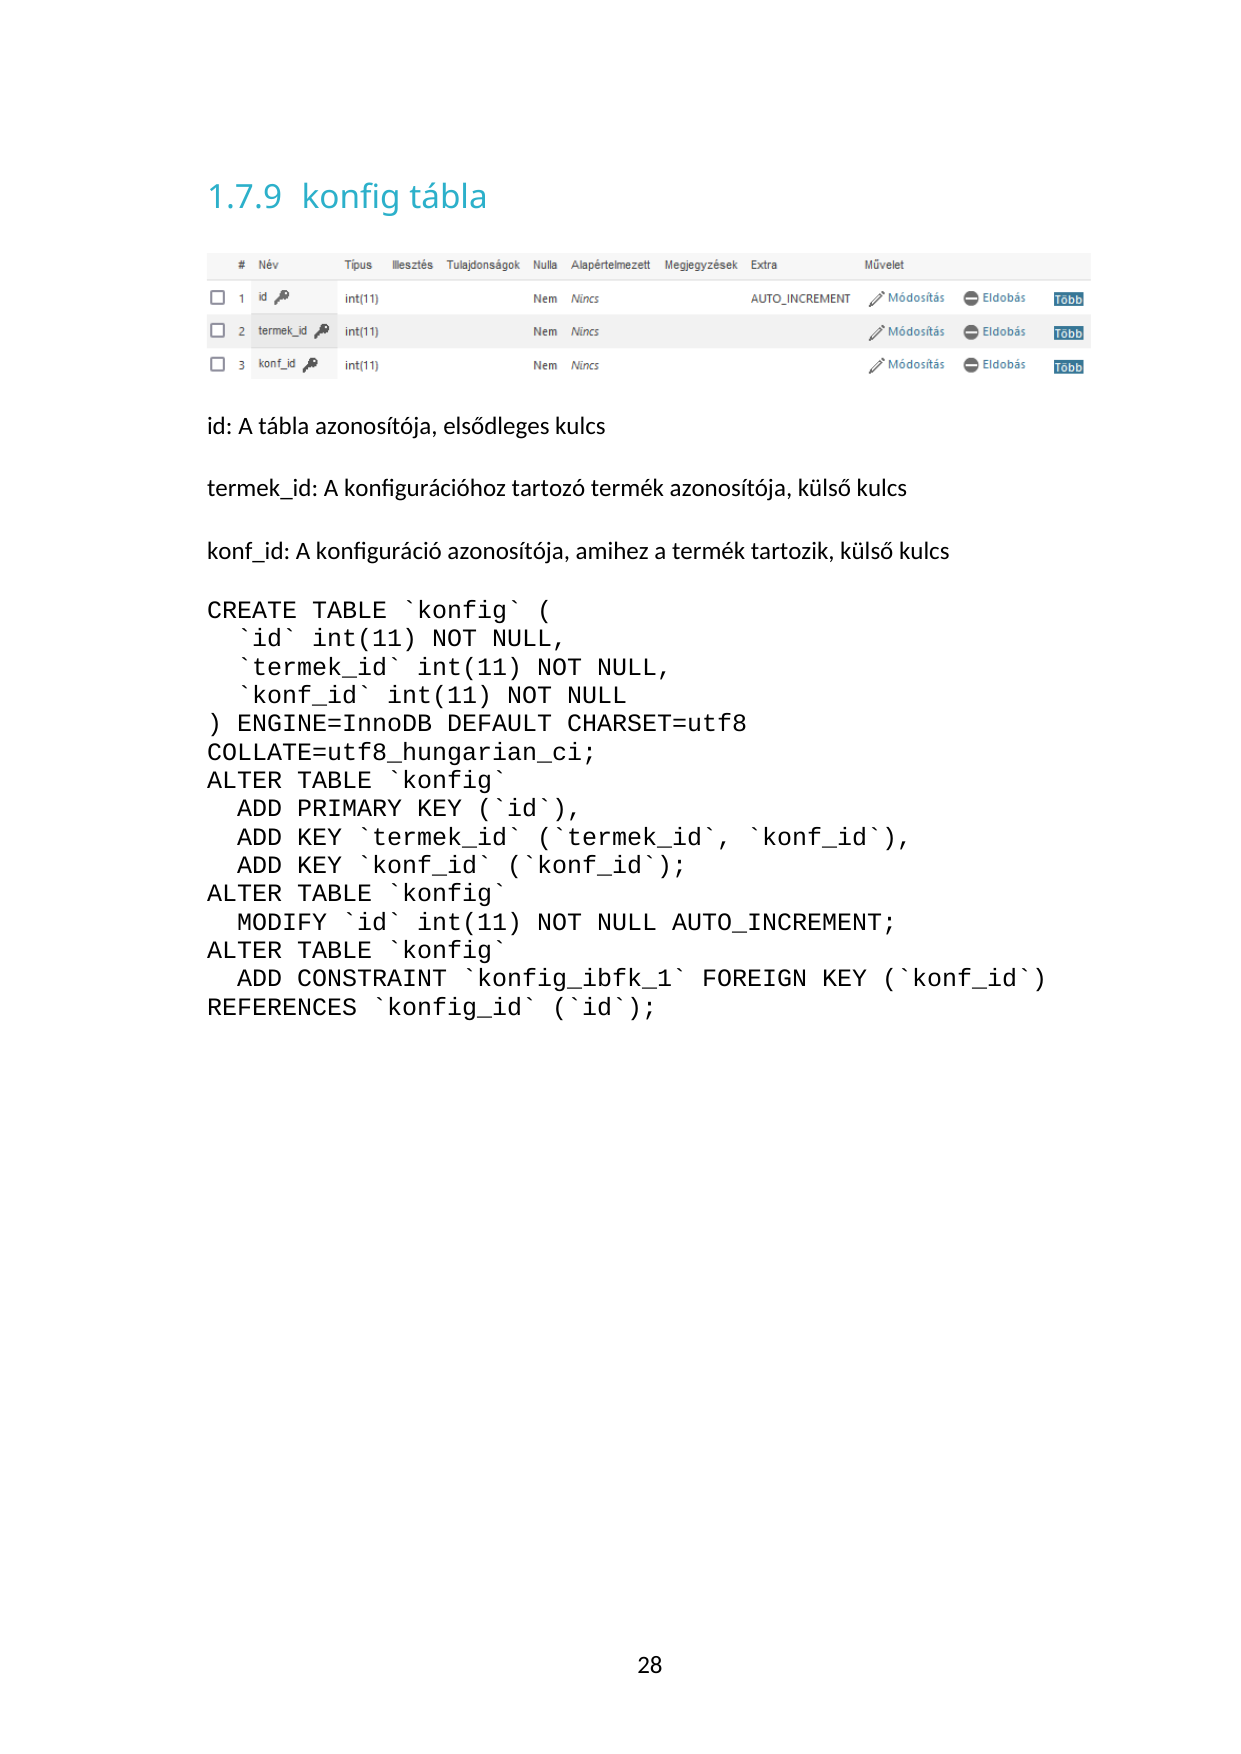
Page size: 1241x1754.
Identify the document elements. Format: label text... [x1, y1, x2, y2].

subtitle konfig tábla [207, 173, 1092, 218]
text ADD CONSTRAINT `konfig_ibfk_1` FOREIGN KEY (`konf_id`) REFERENCES `konfig_id` (`id`); [207, 966, 1092, 1022]
text konf_id: A konfiguráció azonosítója, amihez a termék tartozik, külső kulcs [207, 535, 1092, 566]
picture [206, 253, 1093, 379]
text id: A tábla azonosítója, elsődleges kulcs [207, 410, 1092, 441]
text MODIFY `id` int(11) NOT NULL AUTO_INCREMENT; [207, 909, 1092, 937]
text `termek_id` int(11) NOT NULL, [207, 654, 1092, 682]
text ADD PRIMARY KEY (`id`), [207, 796, 1092, 824]
text `id` int(11) NOT NULL, [207, 626, 1092, 654]
text termek_id: A konfigurációhoz tartozó termék azonosítója, külső kulcs [207, 473, 1092, 503]
text ALTER TABLE `konfig` [207, 767, 1092, 796]
text `konf_id` int(11) NOT NULL [207, 682, 1092, 711]
text ) ENGINE=InnoDB DEFAULT CHARSET=utf8 COLLATE=utf8_hungarian_ci; [207, 711, 1092, 767]
text ADD KEY `termek_id` (`termek_id`, `konf_id`), [207, 824, 1092, 852]
text CREATE TABLE `konfig` ( [207, 597, 1092, 626]
text ALTER TABLE `konfig` [207, 937, 1092, 966]
text ALTER TABLE `konfig` [207, 881, 1092, 909]
text ADD KEY `konf_id` (`konf_id`); [207, 852, 1092, 881]
